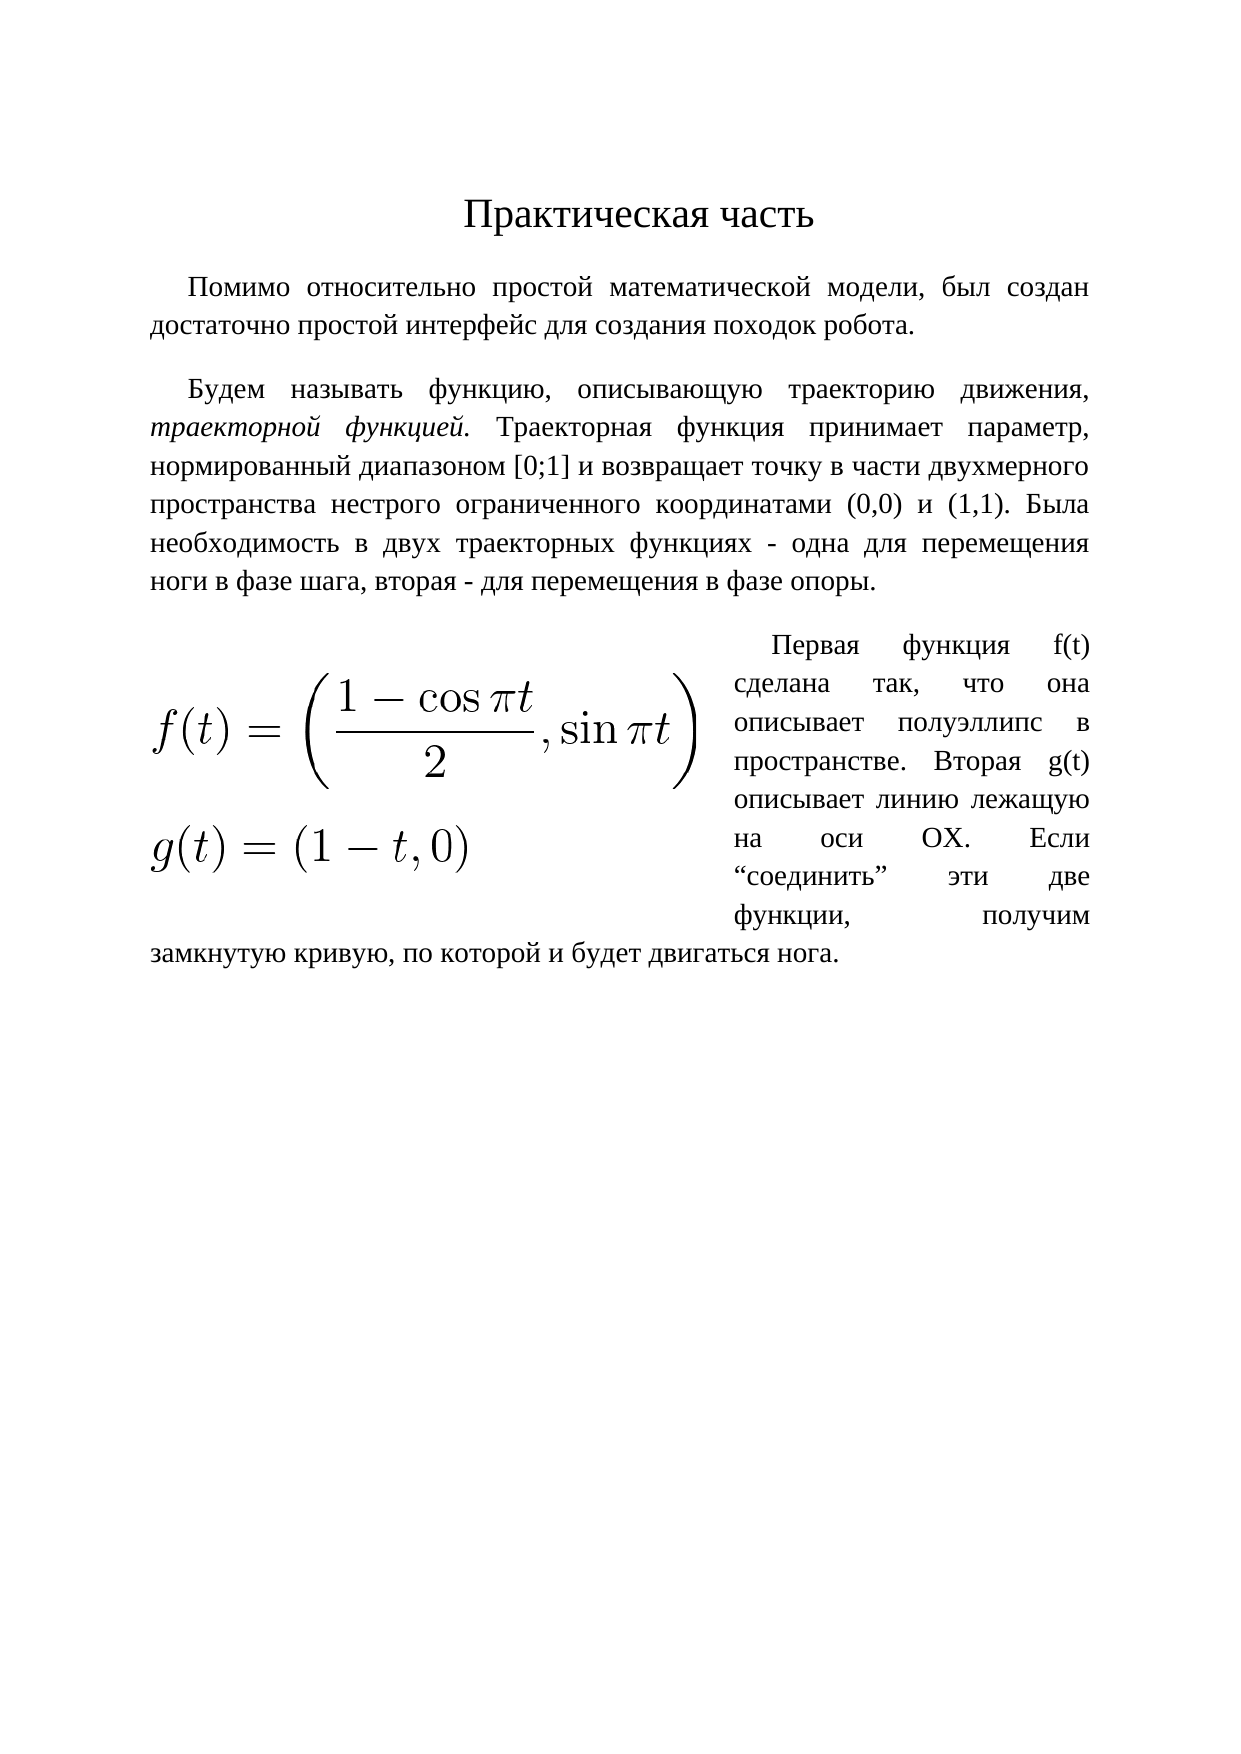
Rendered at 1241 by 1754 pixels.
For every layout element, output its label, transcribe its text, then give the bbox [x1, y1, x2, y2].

text Помимо относительно простой математической модели, был создан достаточно простой интерфейс для создания походок робота. [150, 269, 1090, 341]
subtitle Практическая часть [150, 188, 1090, 236]
text Будем называть функцию, описывающую траекторию движения, траекторной функцией. Траекторная функция принимает параметр, нормированный диапазоном [0;1] и возвращает точку в части двухмерного пространства нестрого ограниченного координатами (0,0) и (1,1). Была необходимость в двух траекторных функциях - одна для перемещения ноги в фазе шага, вторая - для перемещения в фазе опоры. [150, 371, 1090, 597]
picture [150, 673, 697, 873]
